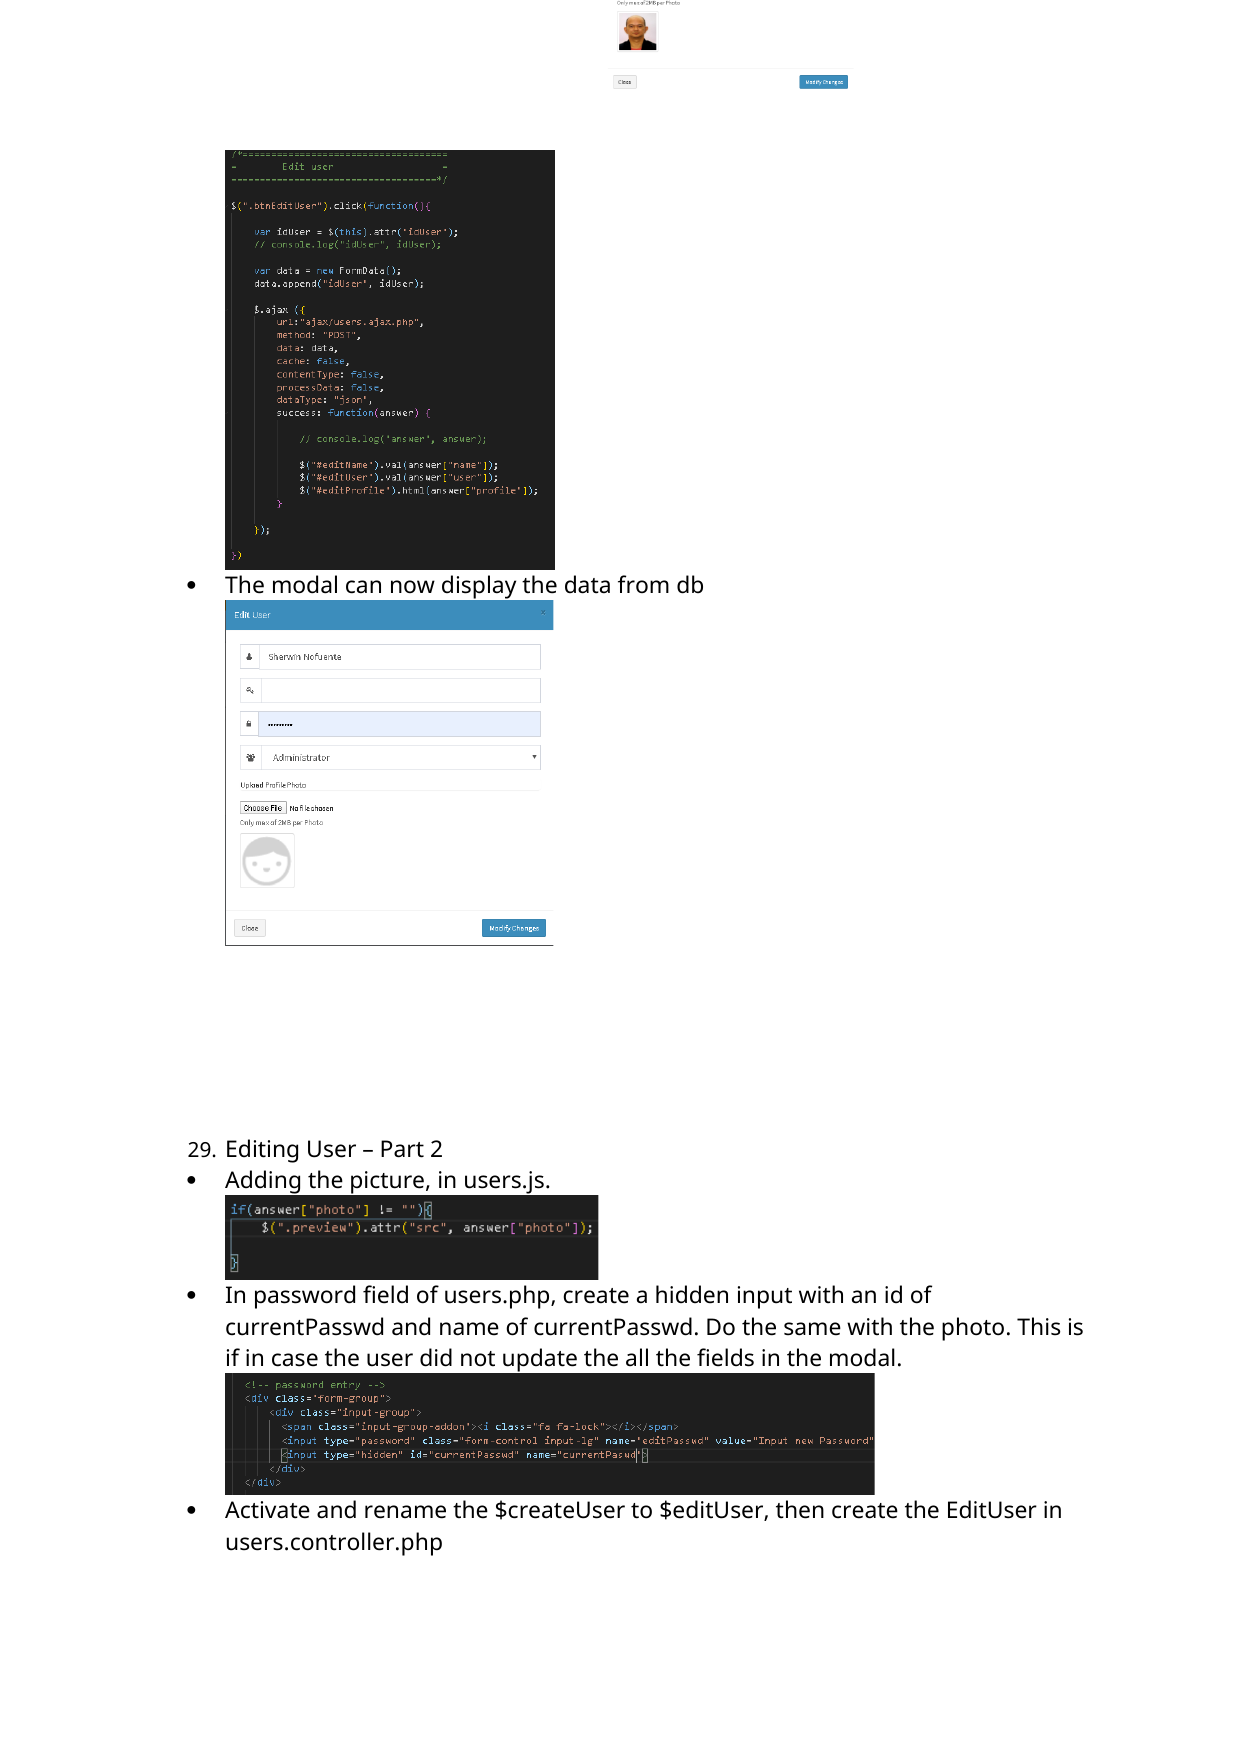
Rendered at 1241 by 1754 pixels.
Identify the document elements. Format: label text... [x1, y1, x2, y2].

picture [225, 1195, 599, 1280]
list Editing User – Part 2 [187, 1133, 1090, 1164]
list The modal can now display the data from db [187, 569, 1090, 601]
picture [225, 600, 554, 946]
picture [225, 1373, 875, 1495]
list Adding the picture, in users.js. [187, 1164, 1090, 1195]
list In password field of users.php, create a hidden input with an id of currentPasswd and name of currentPasswd. Do the same with the photo. This is if in case the user did not update the all the fields in the modal. [187, 1279, 1090, 1373]
picture [225, 150, 555, 570]
picture [607, 0, 854, 94]
list Activate and rename the $createUser to $editUser, then create the EditUser in users.controller.php [187, 1494, 1090, 1557]
